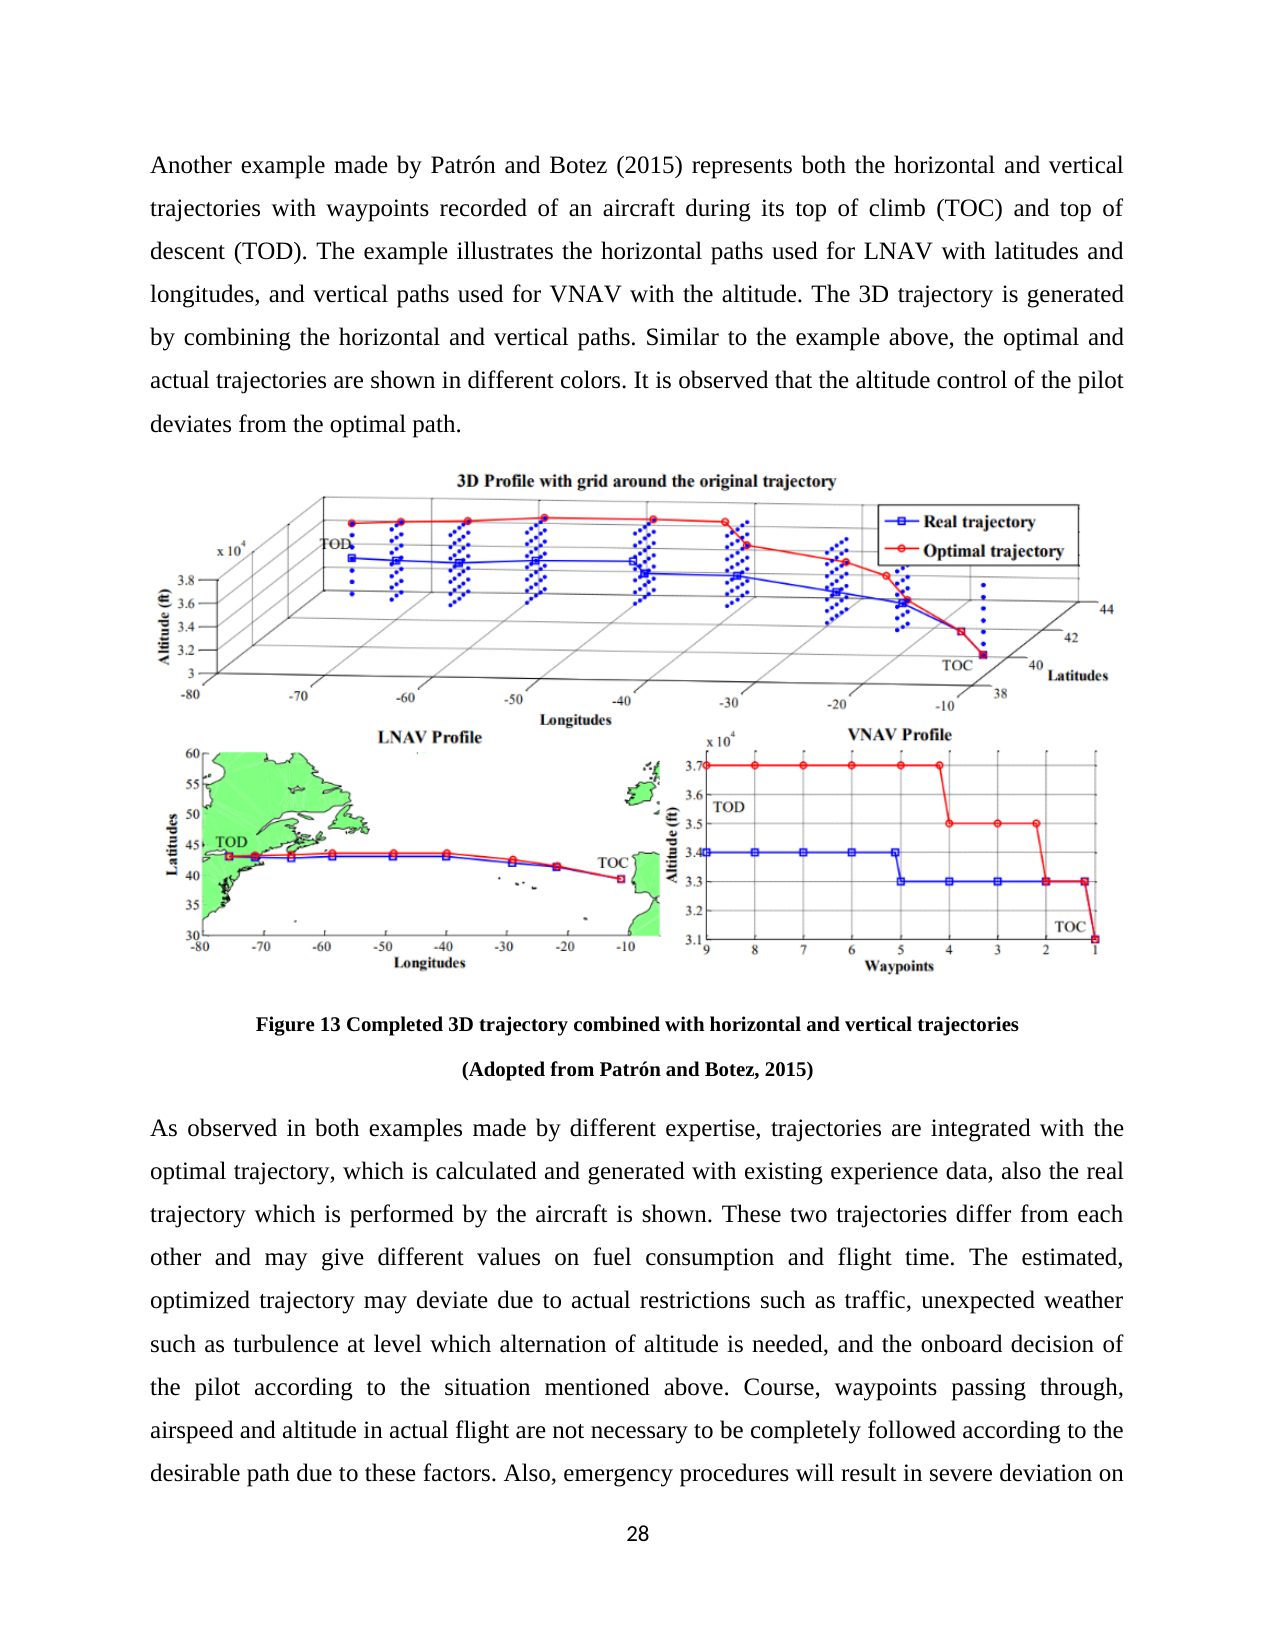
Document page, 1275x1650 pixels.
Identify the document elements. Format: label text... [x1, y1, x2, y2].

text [150, 986, 1125, 1487]
picture [149, 465, 1125, 986]
text Another example made by Patrón and Botez (2015) represents both the horizontal and vertical trajectories with waypoints recorded of an aircraft during its top of climb (TOC) and top of descent (TOD). The example illustrates the horizontal paths used for LNAV with latitudes and longitudes, and vertical paths used for VNAV with the altitude. The 3D trajectory is generated by combining the horizontal and vertical paths. Similar to the example above, the optimal and actual trajectories are shown in different colors. It is observed that the altitude control of the pilot deviates from the optimal path. [150, 150, 1125, 437]
